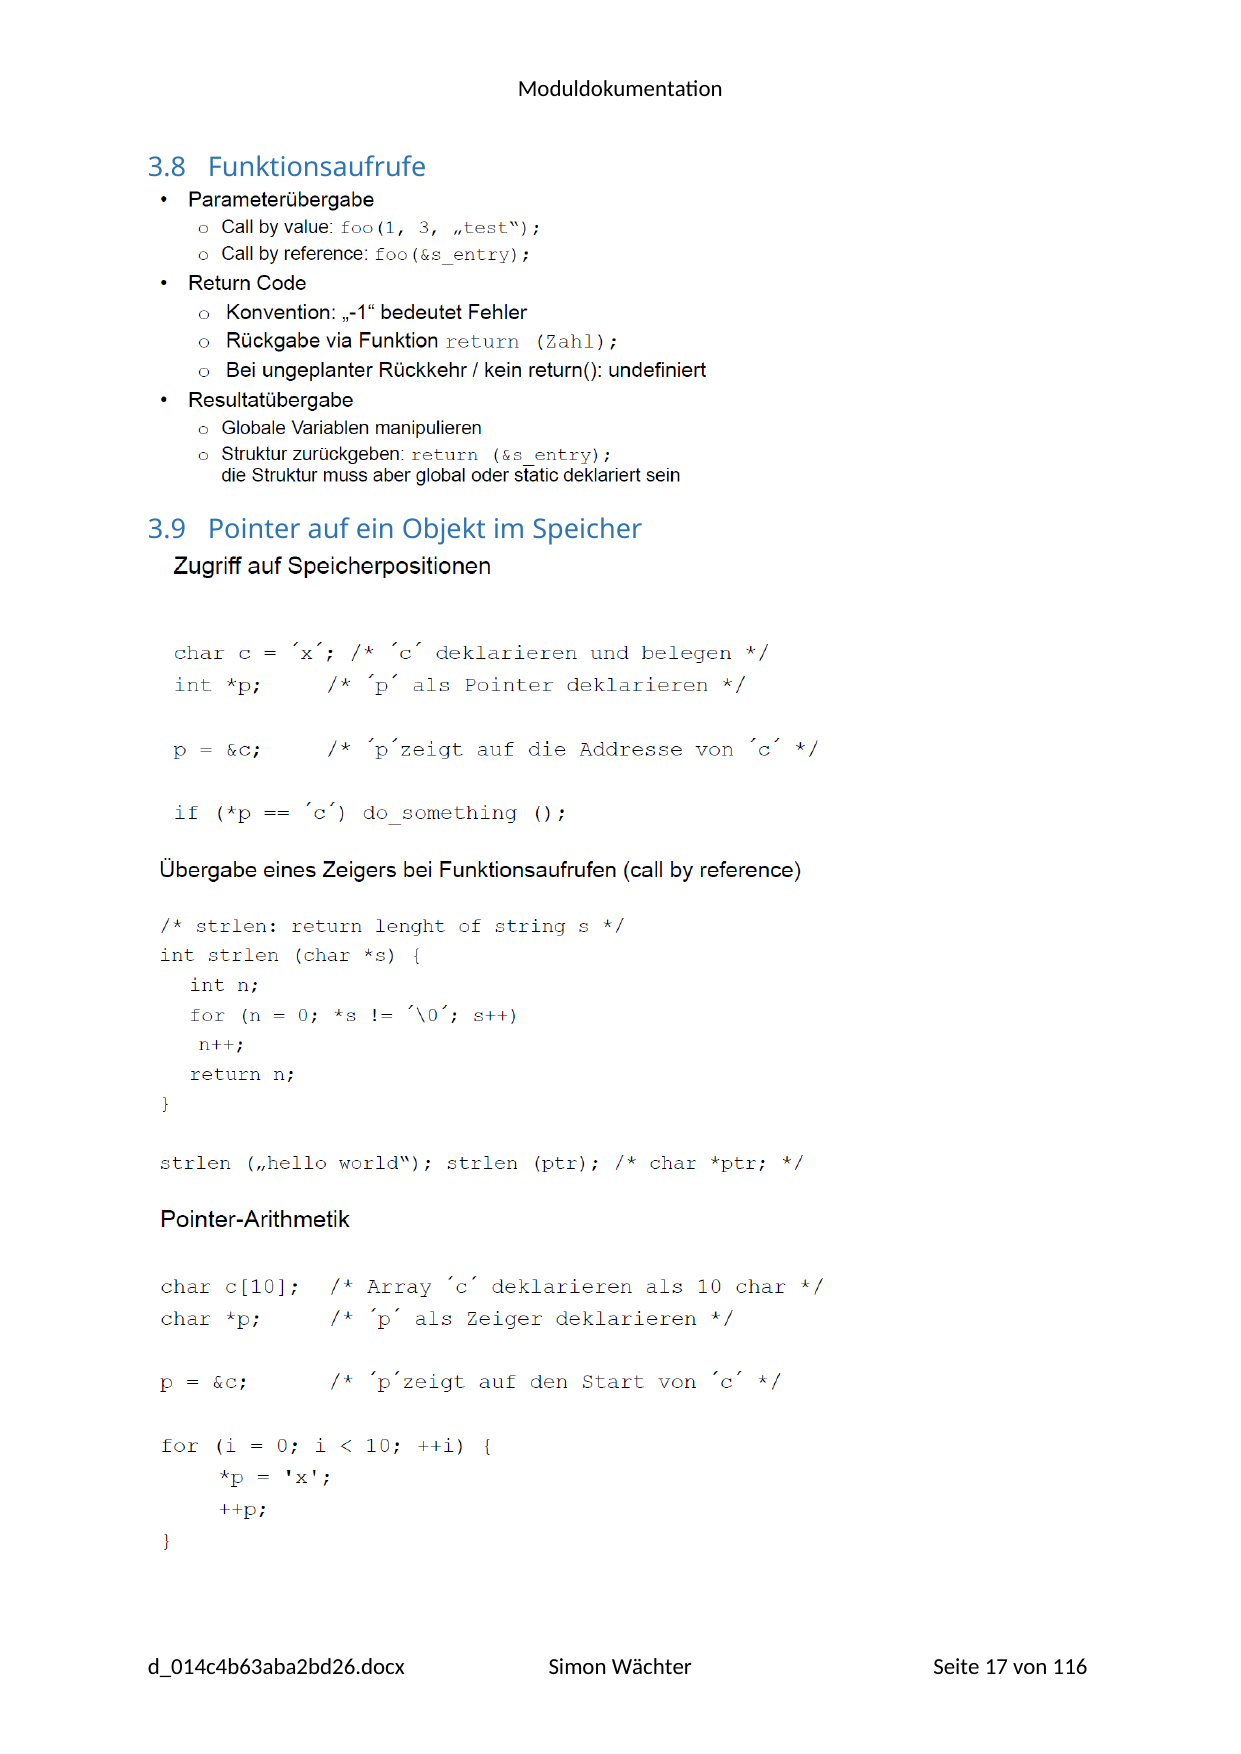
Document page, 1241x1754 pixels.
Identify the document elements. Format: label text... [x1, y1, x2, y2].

picture [147, 549, 831, 835]
subtitle Funktionsaufrufe [148, 148, 1093, 184]
subtitle Pointer auf ein Objekt im Speicher [148, 510, 1093, 547]
picture [147, 1203, 833, 1563]
picture [147, 853, 825, 1185]
picture [147, 187, 716, 492]
